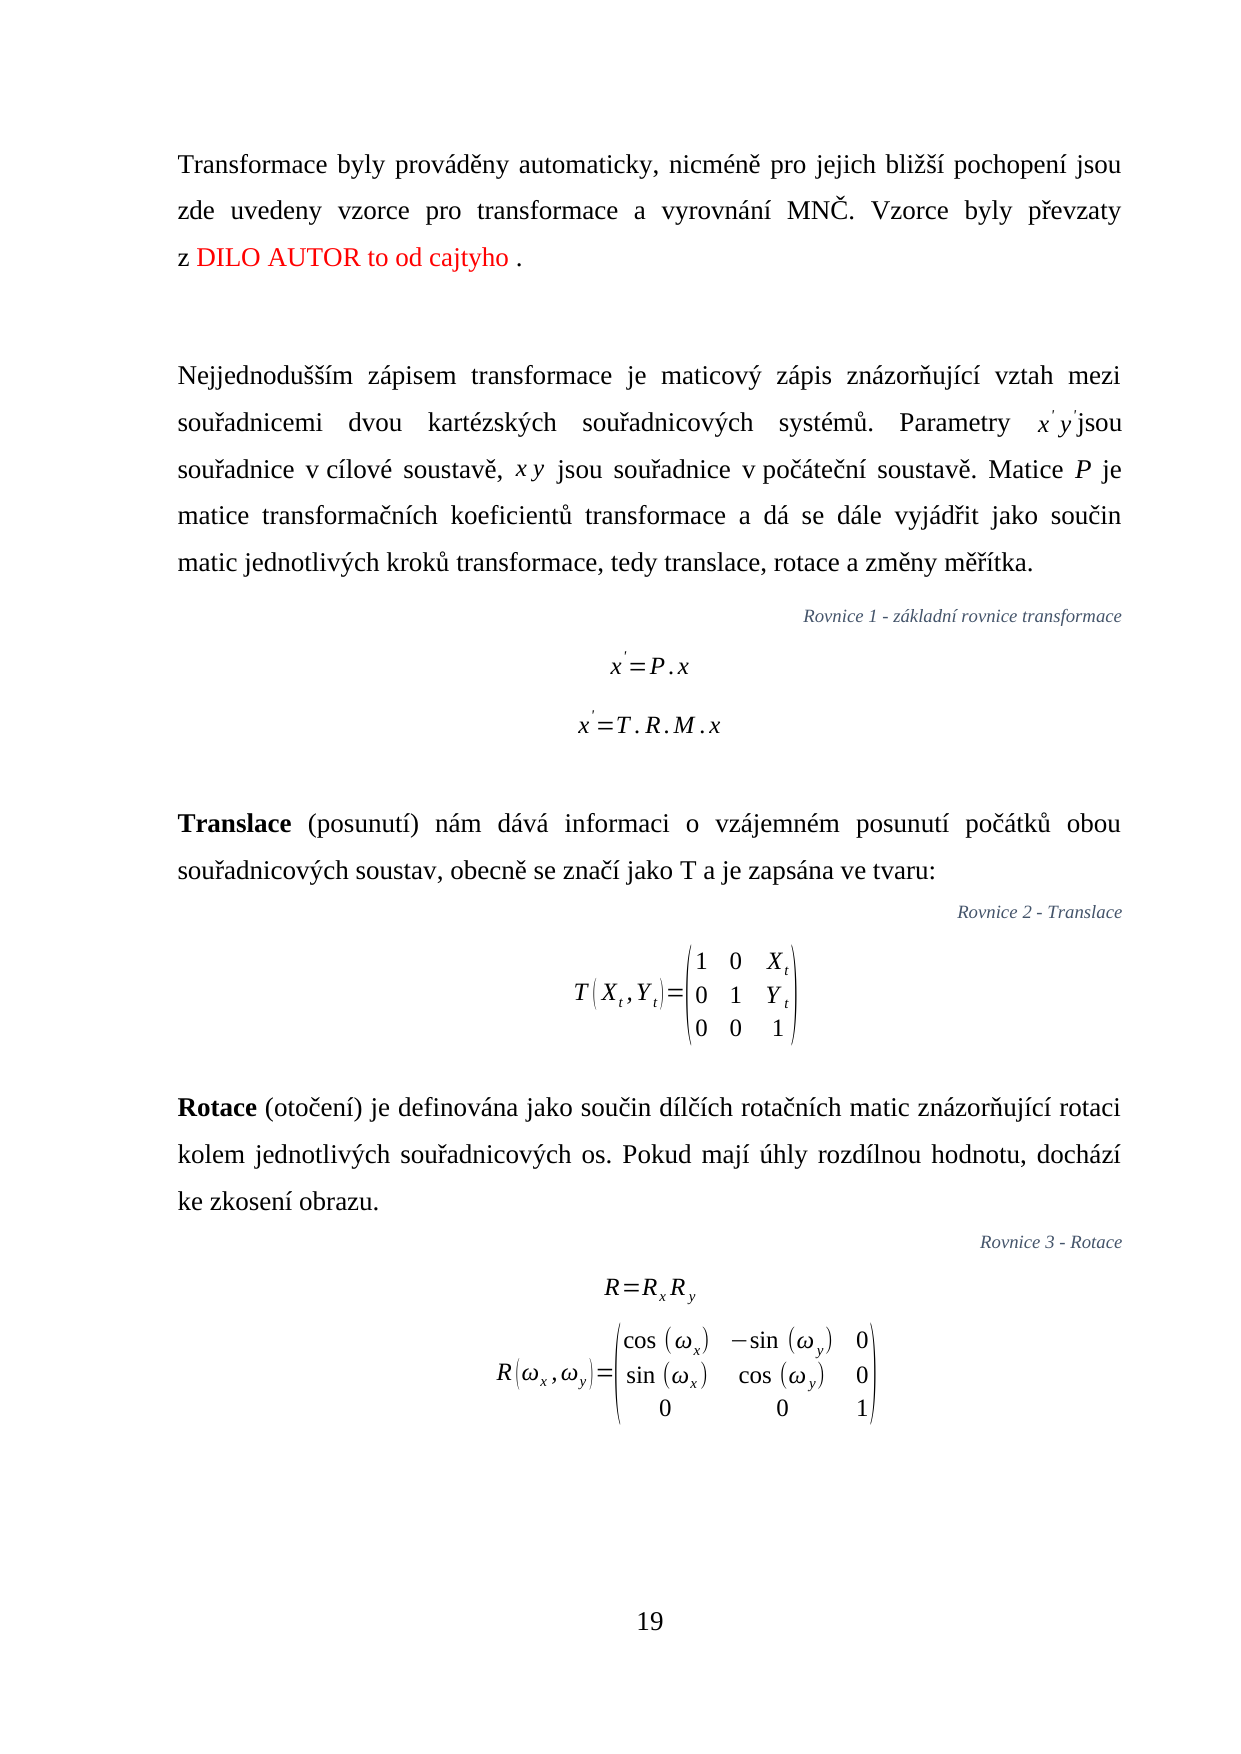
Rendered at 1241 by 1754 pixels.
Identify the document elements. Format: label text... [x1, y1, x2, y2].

text Nejjednodušším zápisem transformace je maticový zápis znázorňující vztah mezi souřadnicemi dvou kartézských souřadnicových systémů. Parametry jsou souřadnice v cílové soustavě, jsou souřadnice v počáteční soustavě. Matice P je matice transformačních koeficientů transformace a dá se dále vyjádřit jako součin matic jednotlivých kroků transformace, tedy translace, rotace a změny měřítka. [177, 359, 1122, 577]
text Translace (posunutí) nám dává informaci o vzájemném posunutí počátků obou souřadnicových soustav, obecně se značí jako T a je zapsána ve tvaru: [177, 807, 1122, 885]
text Transformace byly prováděny automaticky, nicméně pro jejich bližší pochopení jsou zde uvedeny vzorce pro transformace a vyrovnání MNČ. Vzorce byly převzaty z DILO AUTOR to od cajtyho . [177, 148, 1122, 272]
text Rotace (otočení) je definována jako součin dílčích rotačních matic znázorňující rotaci kolem jednotlivých souřadnicových os. Pokud mají úhly rozdílnou hodnotu, dochází ke zkosení obrazu. [177, 1091, 1122, 1216]
